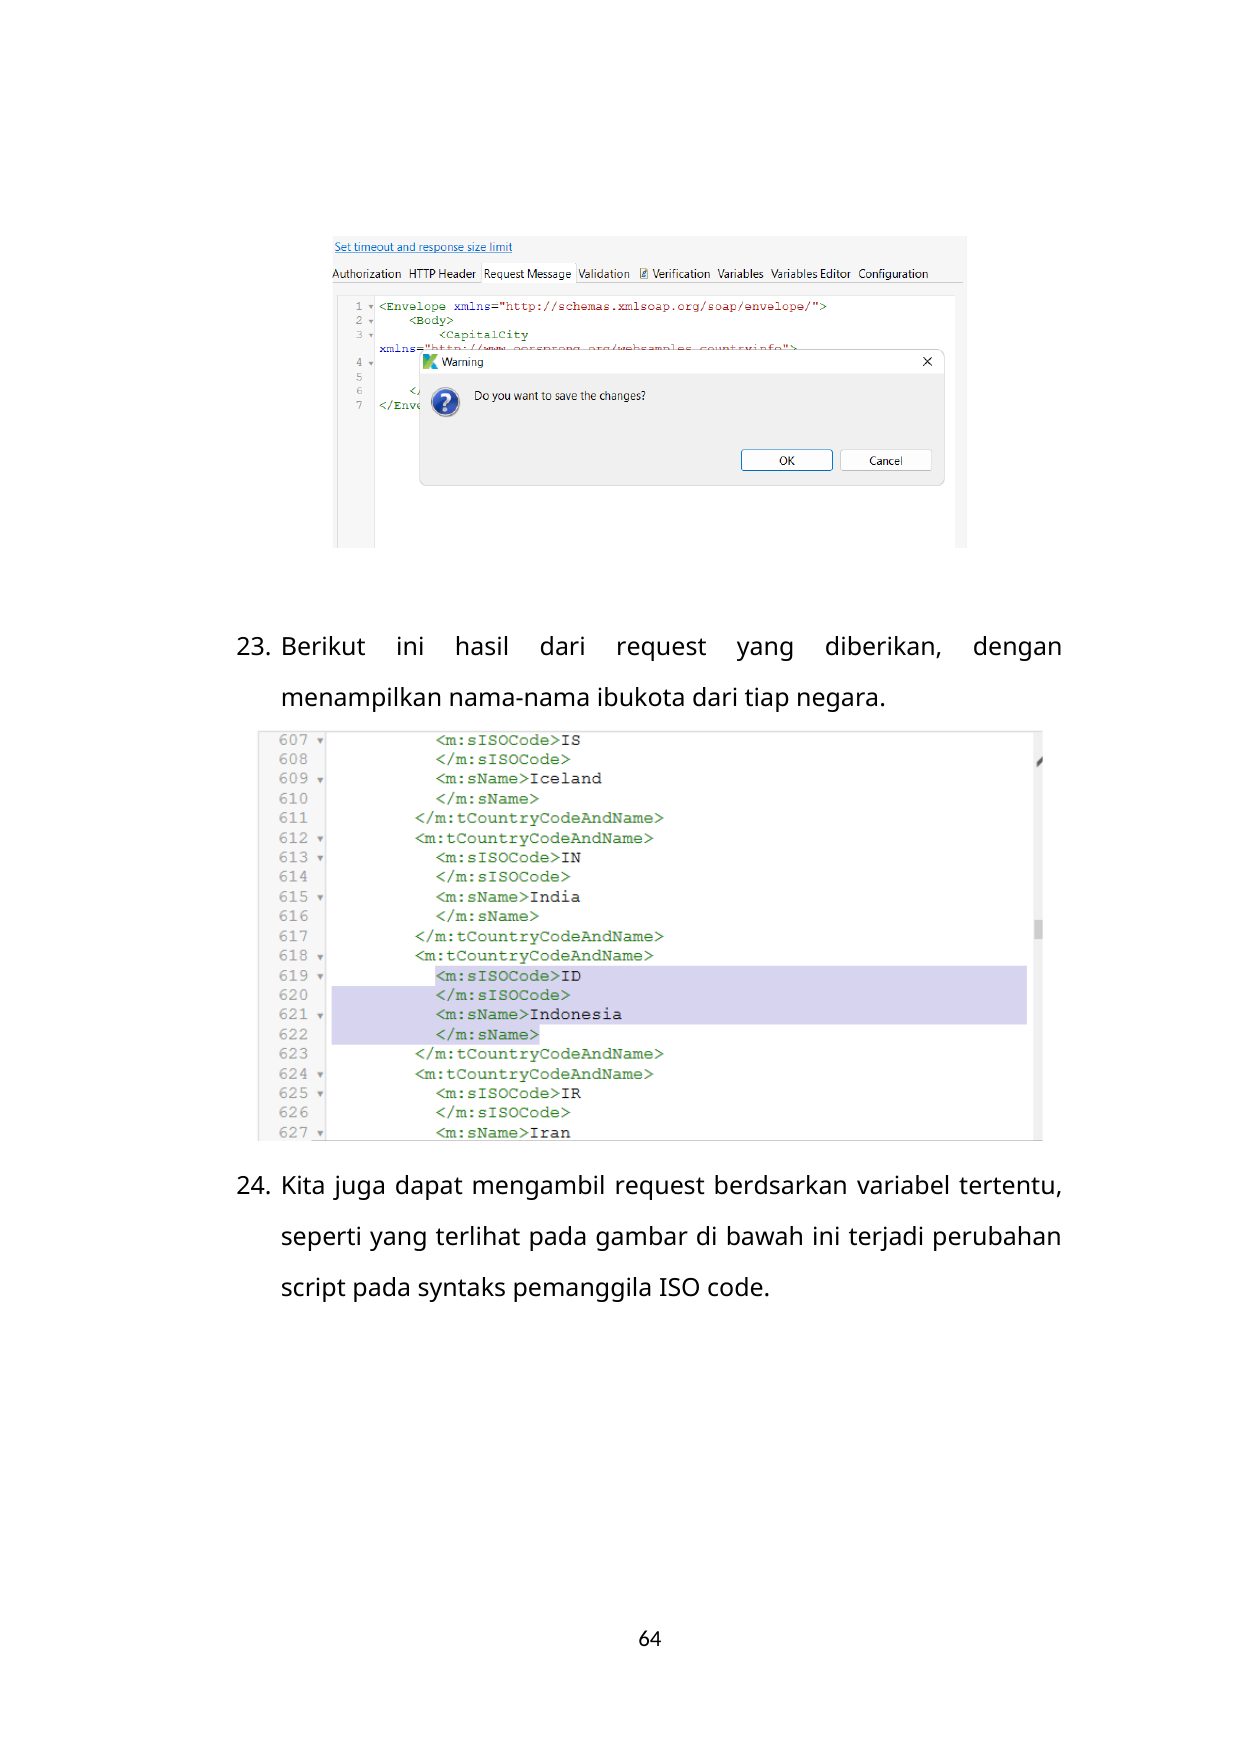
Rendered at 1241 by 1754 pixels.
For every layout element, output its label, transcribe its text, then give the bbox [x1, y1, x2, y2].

picture [256, 730, 1043, 1141]
list Kita juga dapat mengambil request berdsarkan variabel tertentu, seperti yang terlihat pada gambar di bawah ini terjadi perubahan script pada syntaks pemanggila ISO code. [236, 1168, 1063, 1304]
picture [332, 236, 967, 548]
list Berikut ini hasil dari request yang diberikan, dengan menampilkan nama-nama ibukota dari tiap negara. [236, 628, 1063, 714]
